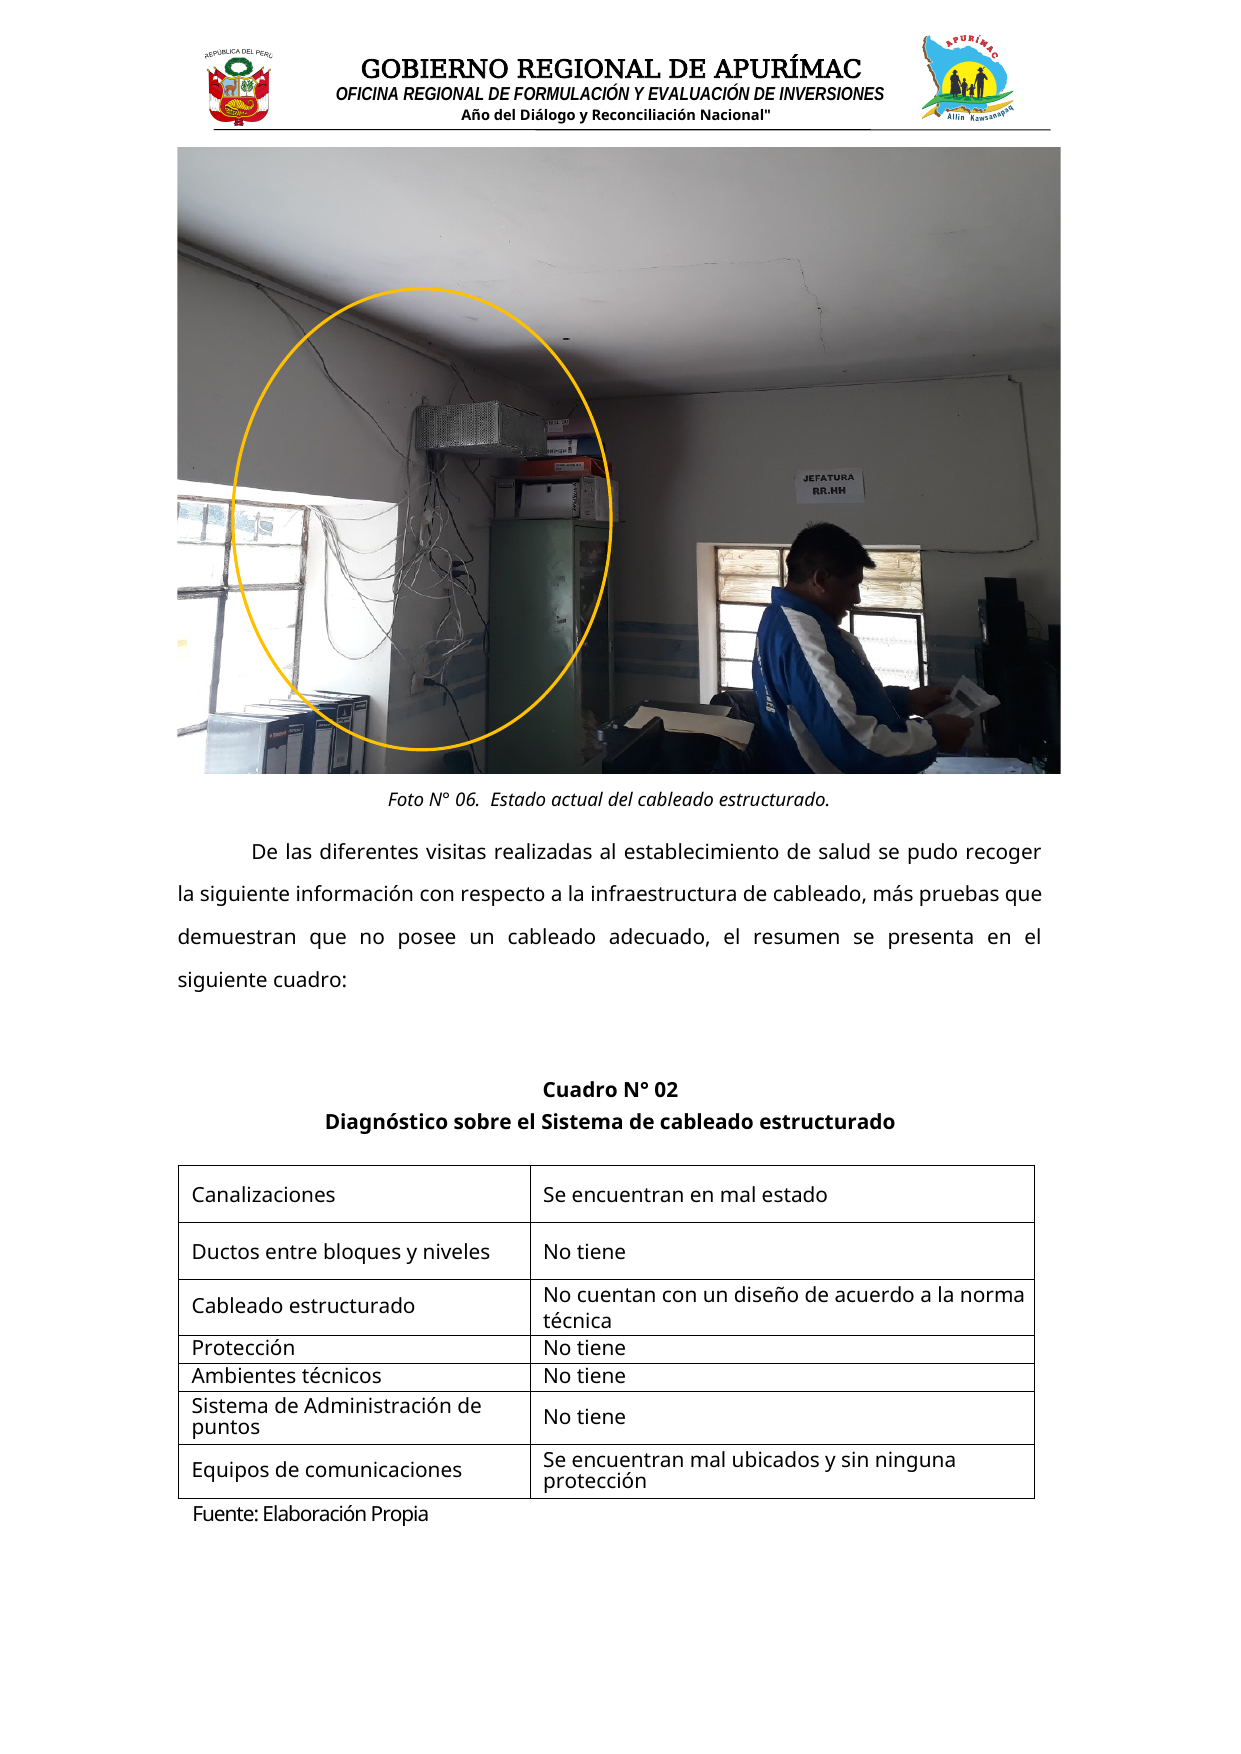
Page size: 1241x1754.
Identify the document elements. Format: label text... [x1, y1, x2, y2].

table_header Canalizaciones [179, 1166, 530, 1222]
text De las diferentes visitas realizadas al establecimiento de salud se pudo recoger la siguiente información con respecto a la infraestructura de cableado, más pruebas que demuestran que no posee un cableado adecuado, el resumen se presenta en el siguiente cuadro: [177, 837, 1043, 993]
picture [922, 35, 1014, 121]
table_cell No tiene [531, 1223, 1034, 1279]
table_cell Protección [179, 1336, 530, 1363]
table_cell No cuentan con un diseño de acuerdo a la norma técnica [531, 1280, 1034, 1334]
text Cuadro N° 02 [177, 1075, 1043, 1103]
picture [205, 49, 273, 126]
table_cell No tiene [531, 1392, 1034, 1444]
table_cell Sistema de Administración de puntos [179, 1392, 530, 1444]
text Diagnóstico sobre el Sistema de cableado estructurado [177, 1107, 1043, 1136]
table_cell No tiene [531, 1336, 1034, 1363]
table_cell Se encuentran mal ubicados y sin ninguna protección [531, 1445, 1034, 1498]
text Foto N° 06. Estado actual del cableado estructurado. [177, 786, 1043, 812]
table_cell No tiene [531, 1364, 1034, 1391]
text Fuente: Elaboración Propia [192, 1499, 1043, 1527]
table_header Se encuentran en mal estado [531, 1166, 1034, 1222]
picture [177, 147, 1061, 774]
table_cell Ductos entre bloques y niveles [179, 1223, 530, 1279]
table_cell Equipos de comunicaciones [179, 1445, 530, 1498]
table_cell Ambientes técnicos [179, 1364, 530, 1391]
table_cell Cableado estructurado [179, 1280, 530, 1334]
